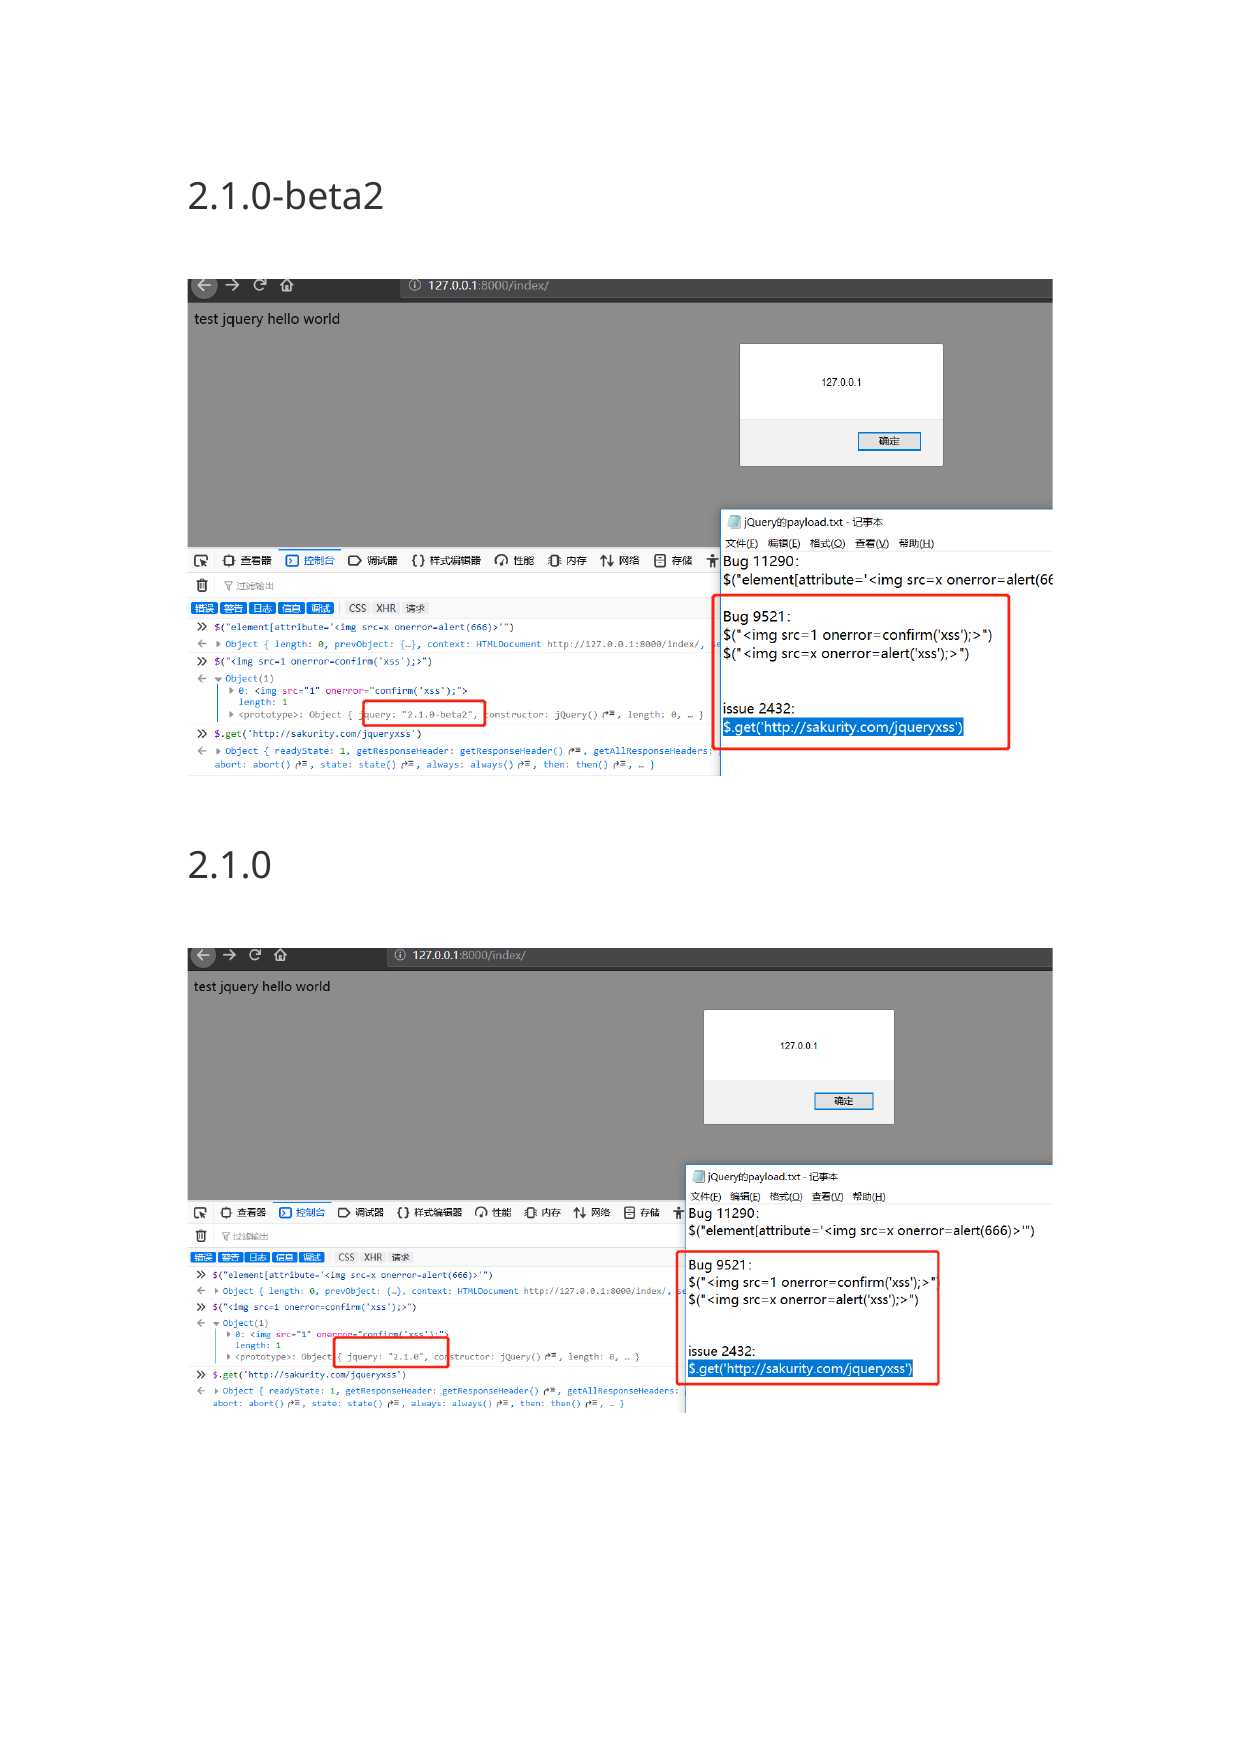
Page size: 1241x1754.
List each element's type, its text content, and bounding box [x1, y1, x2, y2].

picture [187, 948, 1053, 1413]
picture [187, 279, 1053, 776]
subtitle 2.1.0-beta2 [187, 162, 1053, 227]
subtitle 2.1.0 [187, 831, 1053, 896]
